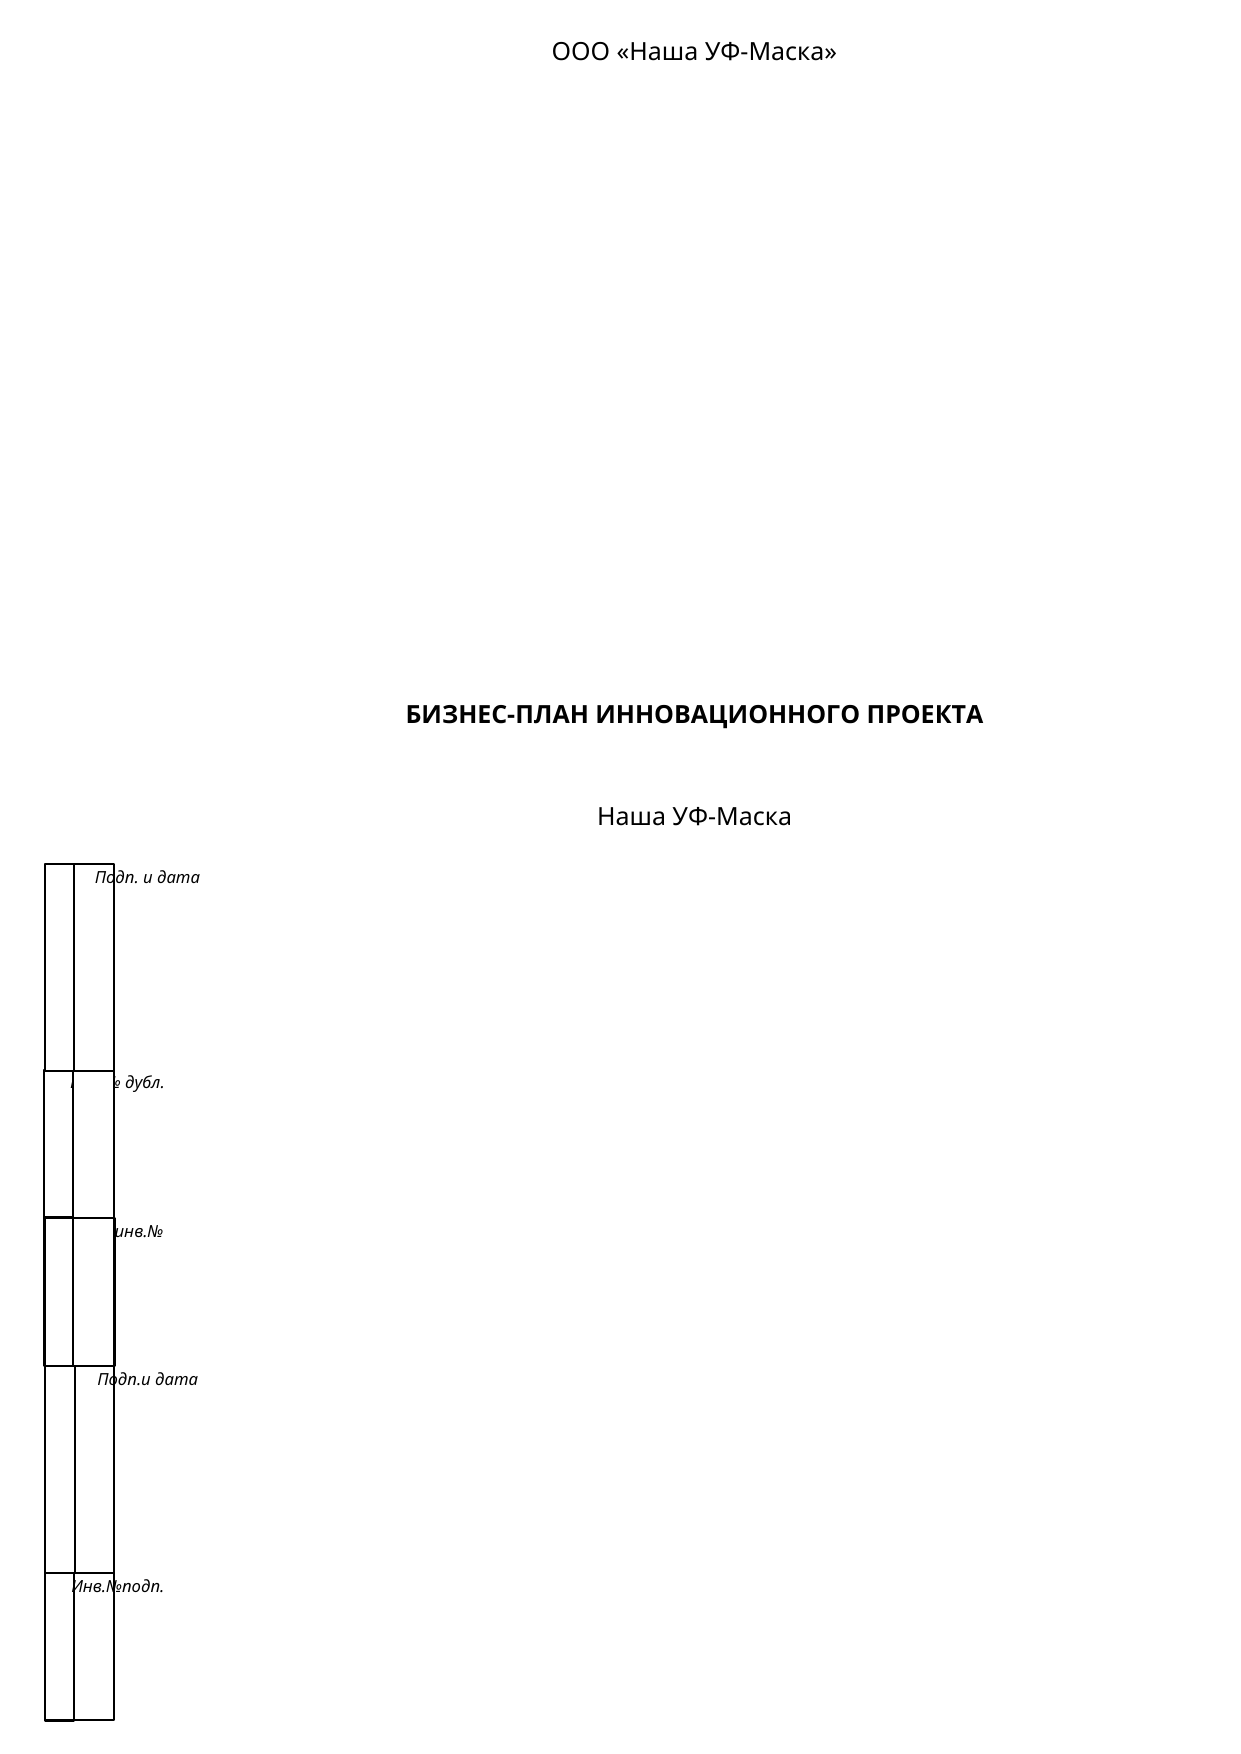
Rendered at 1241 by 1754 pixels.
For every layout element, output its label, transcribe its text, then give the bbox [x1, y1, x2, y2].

text ООО «Наша УФ-Маска» [148, 33, 1182, 67]
text Наша УФ-Маска [148, 799, 1182, 833]
text БИЗНЕС-ПЛАН ИННОВАЦИОННОГО ПРОЕКТА [148, 697, 1182, 731]
